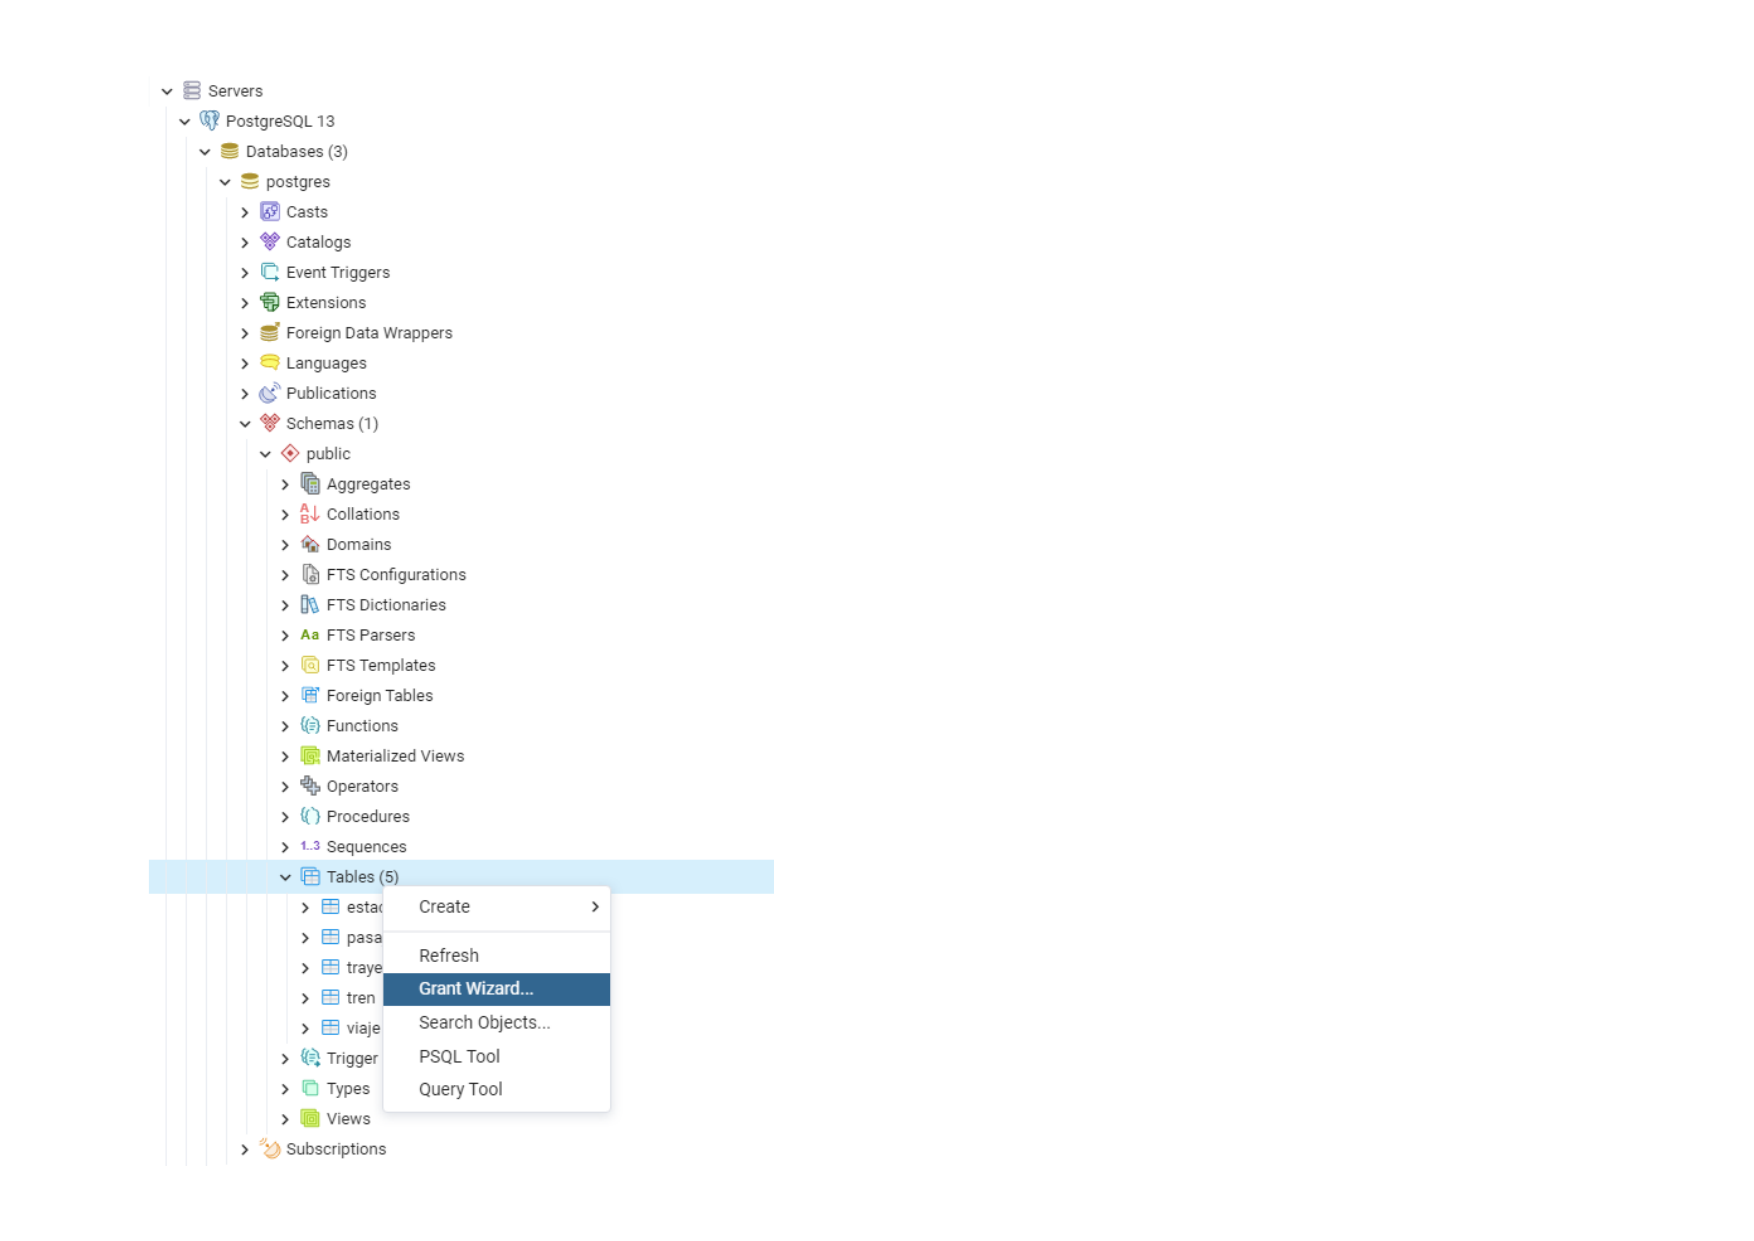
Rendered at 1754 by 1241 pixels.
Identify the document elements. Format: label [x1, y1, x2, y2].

picture [148, 75, 774, 1166]
